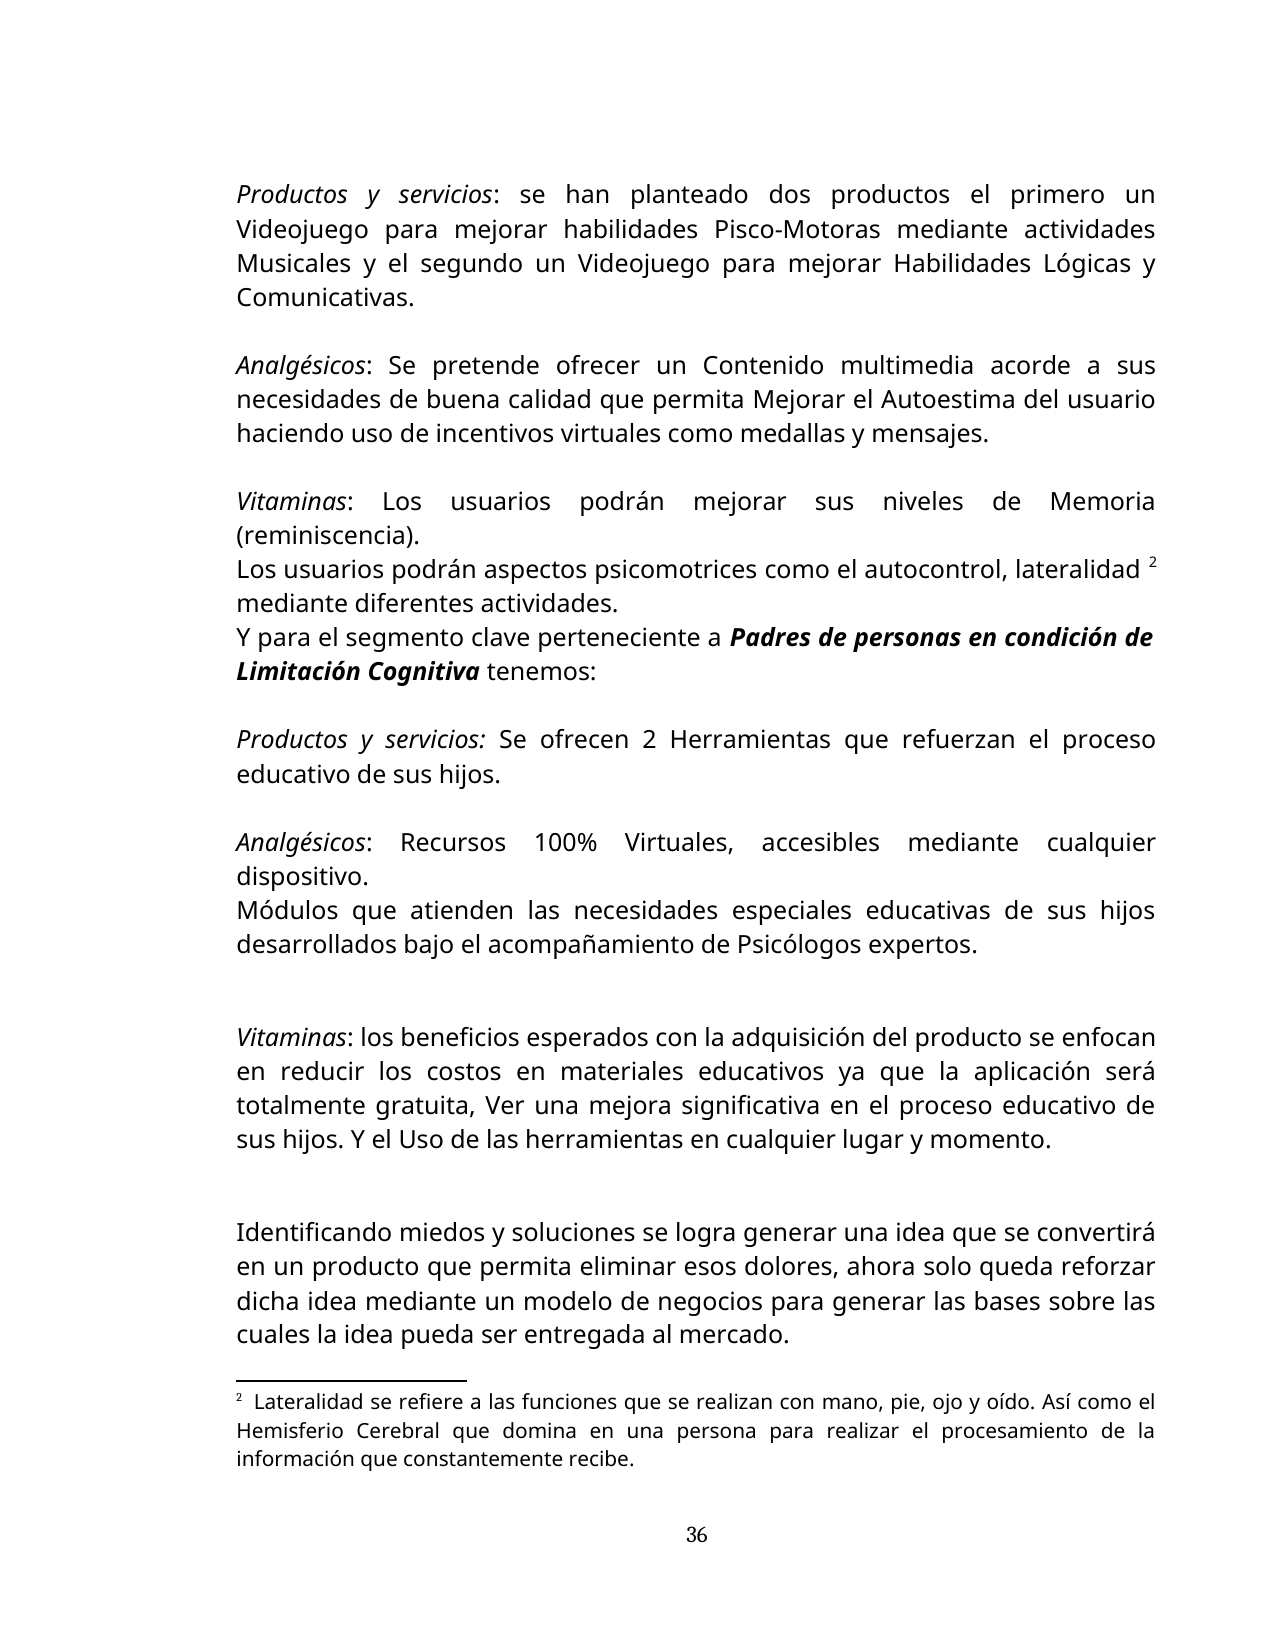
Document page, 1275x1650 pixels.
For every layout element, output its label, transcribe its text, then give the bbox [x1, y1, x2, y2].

text Identificando miedos y soluciones se logra generar una idea que se convertirá en un producto que permita eliminar esos dolores, ahora solo queda reforzar dicha idea mediante un modelo de negocios para generar las bases sobre las cuales la idea pueda ser entregada al mercado. [236, 1215, 1157, 1351]
text Analgésicos: Recursos 100% Virtuales, accesibles mediante cualquier dispositivo. [236, 824, 1157, 892]
text Módulos que atienden las necesidades especiales educativas de sus hijos desarrollados bajo el acompañamiento de Psicólogos expertos. [236, 892, 1157, 961]
text Analgésicos: Se pretende ofrecer un Contenido multimedia acorde a sus necesidades de buena calidad que permita Mejorar el Autoestima del usuario haciendo uso de incentivos virtuales como medallas y mensajes. [236, 347, 1157, 450]
text Productos y servicios: Se ofrecen 2 Herramientas que refuerzan el proceso educativo de sus hijos. [236, 722, 1157, 790]
text Vitaminas: Los usuarios podrán mejorar sus niveles de Memoria (reminiscencia). [236, 484, 1157, 552]
text Y para el segmento clave perteneciente a Padres de personas en condición de Limitación Cognitiva tenemos: [236, 620, 1157, 688]
text Productos y servicios: se han planteado dos productos el primero un Videojuego para mejorar habilidades Pisco-Motoras mediante actividades Musicales y el segundo un Videojuego para mejorar Habilidades Lógicas y Comunicativas. [236, 177, 1157, 313]
text Vitaminas: los beneficios esperados con la adquisición del producto se enfocan en reducir los costos en materiales educativos ya que la aplicación será totalmente gratuita, Ver una mejora significativa en el proceso educativo de sus hijos. Y el Uso de las herramientas en cualquier lugar y momento. [236, 1020, 1157, 1156]
text Los usuarios podrán aspectos psicomotrices como el autocontrol, lateralidad mediante diferentes actividades. [236, 552, 1157, 620]
